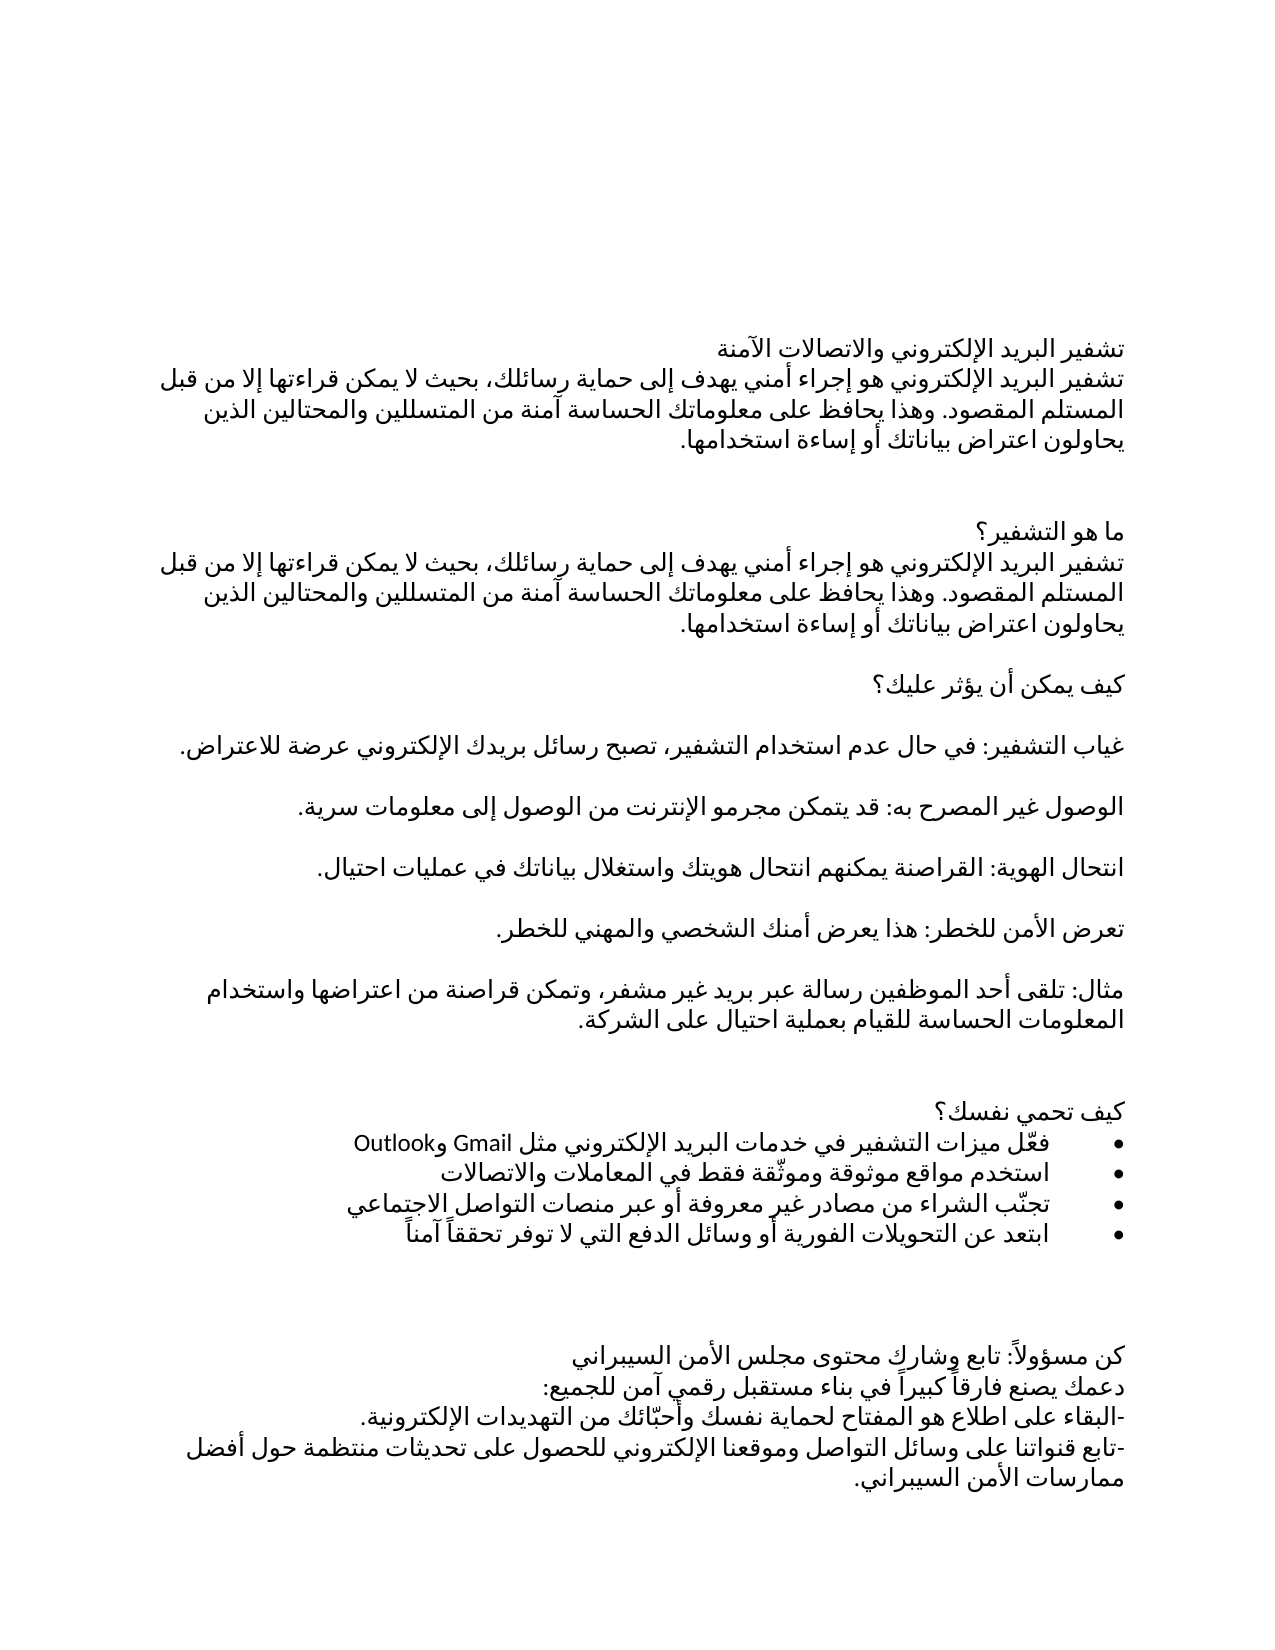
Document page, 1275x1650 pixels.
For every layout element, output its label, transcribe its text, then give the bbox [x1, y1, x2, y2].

text -تابع قنواتنا على وسائل التواصل وموقعنا الإلكتروني للحصول على تحديثات منتظمة حول أفضل ممارسات الأمن السيبراني. [150, 1432, 1125, 1493]
text مثال: تلقى أحد الموظفين رسالة عبر بريد غير مشفر، وتمكن قراصنة من اعتراضها واستخدام المعلومات الحساسة للقيام بعملية احتيال على الشركة. [150, 974, 1125, 1035]
text غياب التشفير: في حال عدم استخدام التشفير، تصبح رسائل بريدك الإلكتروني عرضة للاعتراض. [150, 730, 1125, 760]
text تشفير البريد الإلكتروني هو إجراء أمني يهدف إلى حماية رسائلك، بحيث لا يمكن قراءتها إلا من قبل المستلم المقصود. وهذا يحافظ على معلوماتك الحساسة آمنة من المتسللين والمحتالين الذين يحاولون اعتراض بياناتك أو إساءة استخدامها. [150, 547, 1125, 638]
text انتحال الهوية: القراصنة يمكنهم انتحال هويتك واستغلال بياناتك في عمليات احتيال. [150, 852, 1125, 882]
text تشفير البريد الإلكتروني والاتصالات الآمنة [150, 333, 1125, 364]
text تعرض الأمن للخطر: هذا يعرض أمنك الشخصي والمهني للخطر. [150, 913, 1125, 943]
text كن مسؤولاً: تابع وشارك محتوى مجلس الأمن السيبراني [150, 1340, 1125, 1371]
text تشفير البريد الإلكتروني هو إجراء أمني يهدف إلى حماية رسائلك، بحيث لا يمكن قراءتها إلا من قبل المستلم المقصود. وهذا يحافظ على معلوماتك الحساسة آمنة من المتسللين والمحتالين الذين يحاولون اعتراض بياناتك أو إساءة استخدامها. [150, 364, 1125, 455]
text كيف يمكن أن يؤثر عليك؟ [150, 669, 1125, 699]
text دعمك يصنع فارقاً كبيراً في بناء مستقبل رقمي آمن للجميع: [150, 1371, 1125, 1401]
text -البقاء على اطلاع هو المفتاح لحماية نفسك وأحبّائك من التهديدات الإلكترونية. [150, 1401, 1125, 1432]
text • استخدم مواقع موثوقة وموثّقة فقط في المعاملات والاتصالات [150, 1157, 1125, 1188]
text كيف تحمي نفسك؟ [150, 1096, 1125, 1127]
text • تجنّب الشراء من مصادر غير معروفة أو عبر منصات التواصل الاجتماعي [150, 1188, 1125, 1218]
text • ابتعد عن التحويلات الفورية أو وسائل الدفع التي لا توفر تحققاً آمناً [150, 1218, 1125, 1249]
text ما هو التشفير؟ [150, 516, 1125, 547]
text • فعّل ميزات التشفير في خدمات البريد الإلكتروني مثل Gmail وOutlook [150, 1127, 1125, 1157]
text الوصول غير المصرح به: قد يتمكن مجرمو الإنترنت من الوصول إلى معلومات سرية. [150, 791, 1125, 821]
